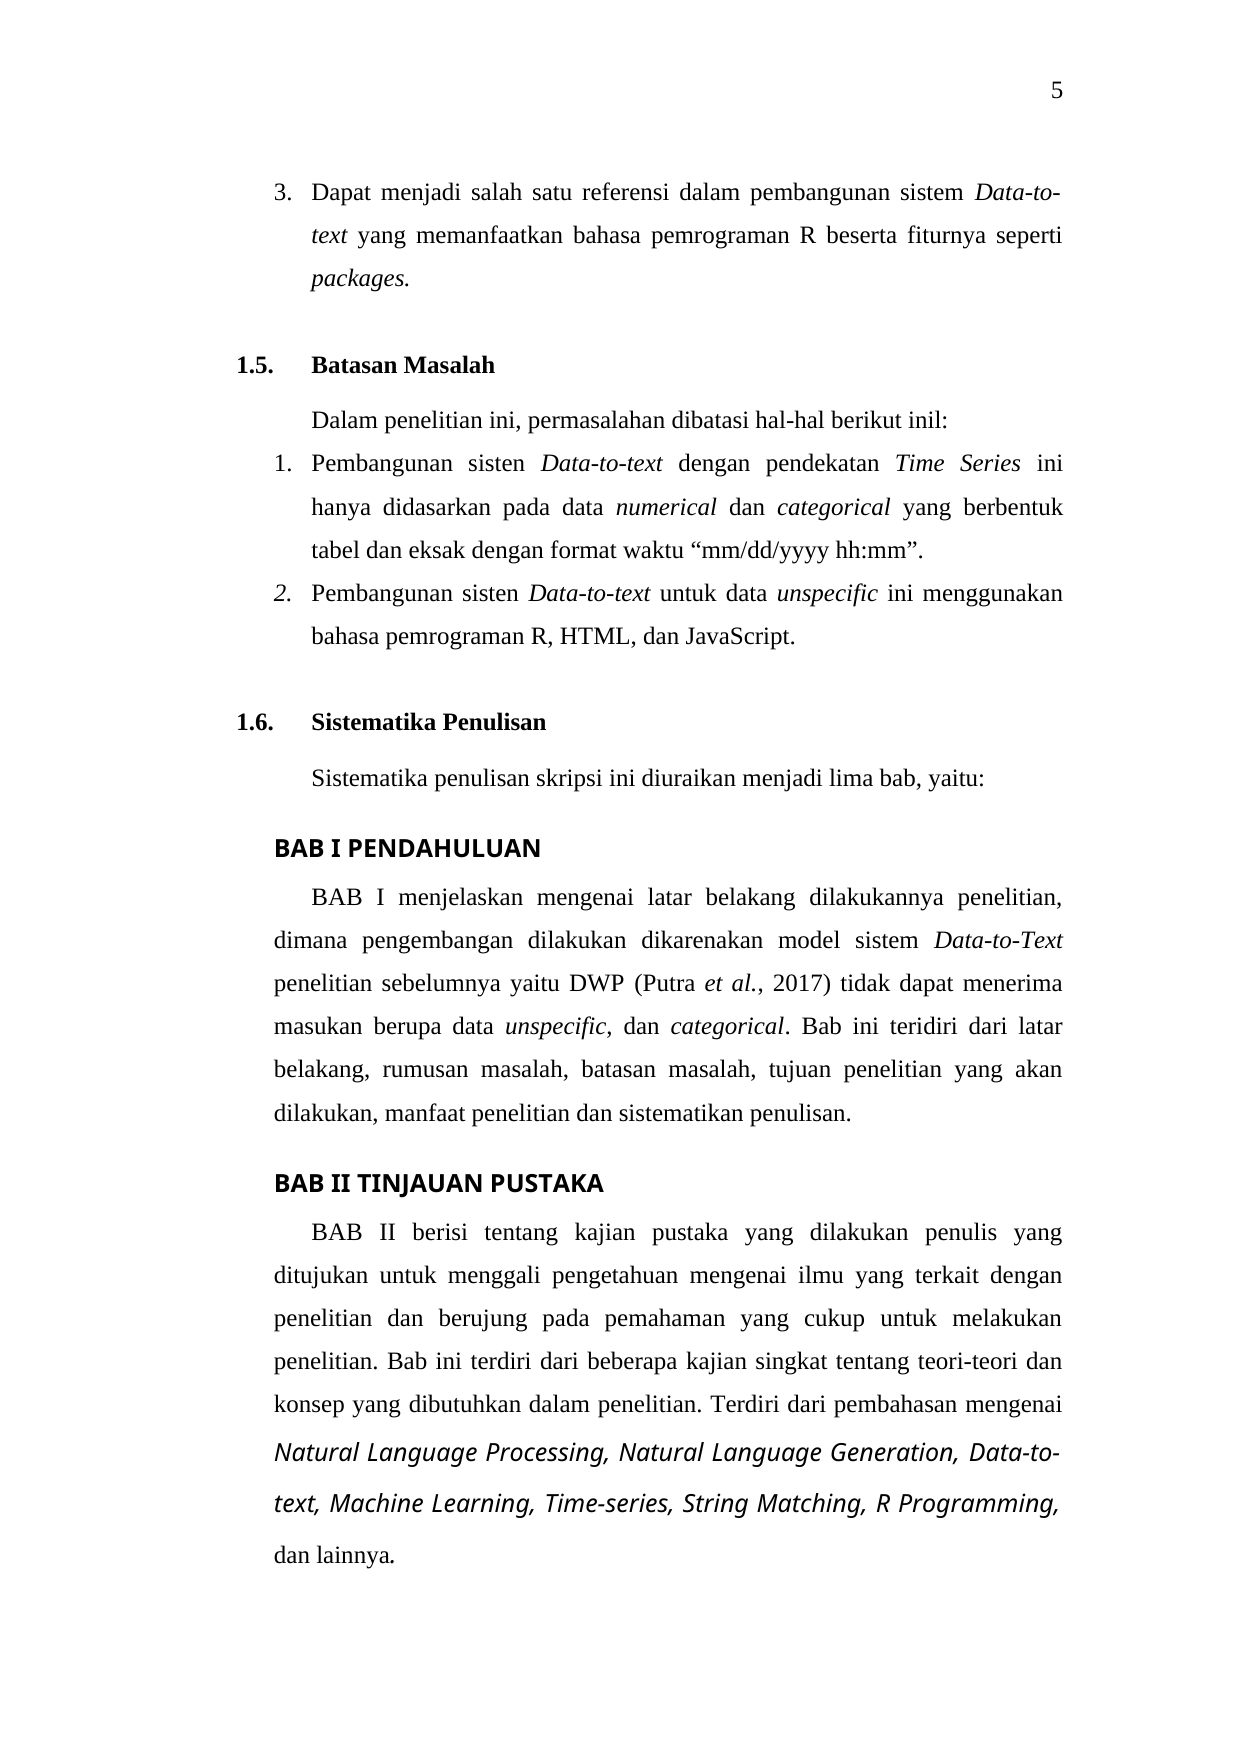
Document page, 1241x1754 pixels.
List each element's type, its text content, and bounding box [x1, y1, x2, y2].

text BAB I PENDAHULUAN [274, 831, 1063, 865]
text BAB II berisi tentang kajian pustaka yang dilakukan penulis yang ditujukan untuk menggali pengetahuan mengenai ilmu yang terkait dengan penelitian dan berujung pada pemahaman yang cukup untuk melakukan penelitian. Bab ini terdiri dari beberapa kajian singkat tentang teori-teori dan konsep yang dibutuhkan dalam penelitian. Terdiri dari pembahasan mengenai Natural Language Processing, Natural Language Generation, Data-to-text, Machine Learning, Time-series, String Matching, R Programming, dan lainnya. [274, 1217, 1063, 1571]
subtitle Sistematika Penulisan [236, 707, 1063, 736]
text BAB II TINJAUAN PUSTAKA [274, 1166, 1063, 1200]
list Pembangunan sisten Data-to-text dengan pendekatan Time Series ini hanya didasarkan pada data numerical dan categorical yang berbentuk tabel dan eksak dengan format waktu “mm/dd/yyyy hh:mm”. [274, 448, 1063, 563]
text BAB I menjelaskan mengenai latar belakang dilakukannya penelitian, dimana pengembangan dilakukan dikarenakan model sistem Data-to-Text penelitian sebelumnya yaitu DWP (Putra et al., 2017) tidak dapat menerima masukan berupa data unspecific, dan categorical. Bab ini teridiri dari latar belakang, rumusan masalah, batasan masalah, tujuan penelitian yang akan dilakukan, manfaat penelitian dan sistematikan penulisan. [274, 882, 1063, 1126]
text Dalam penelitian ini, permasalahan dibatasi hal-hal berikut inil: [274, 405, 1063, 434]
text Sistematika penulisan skripsi ini diuraikan menjadi lima bab, yaitu: [274, 763, 1063, 792]
subtitle Batasan Masalah [236, 350, 1063, 378]
list Dapat menjadi salah satu referensi dalam pembangunan sistem Data-to-text yang memanfaatkan bahasa pemrograman R beserta fiturnya seperti packages. [274, 177, 1063, 292]
list Pembangunan sisten Data-to-text untuk data unspecific ini menggunakan bahasa pemrograman R, HTML, dan JavaScript. [274, 578, 1063, 650]
